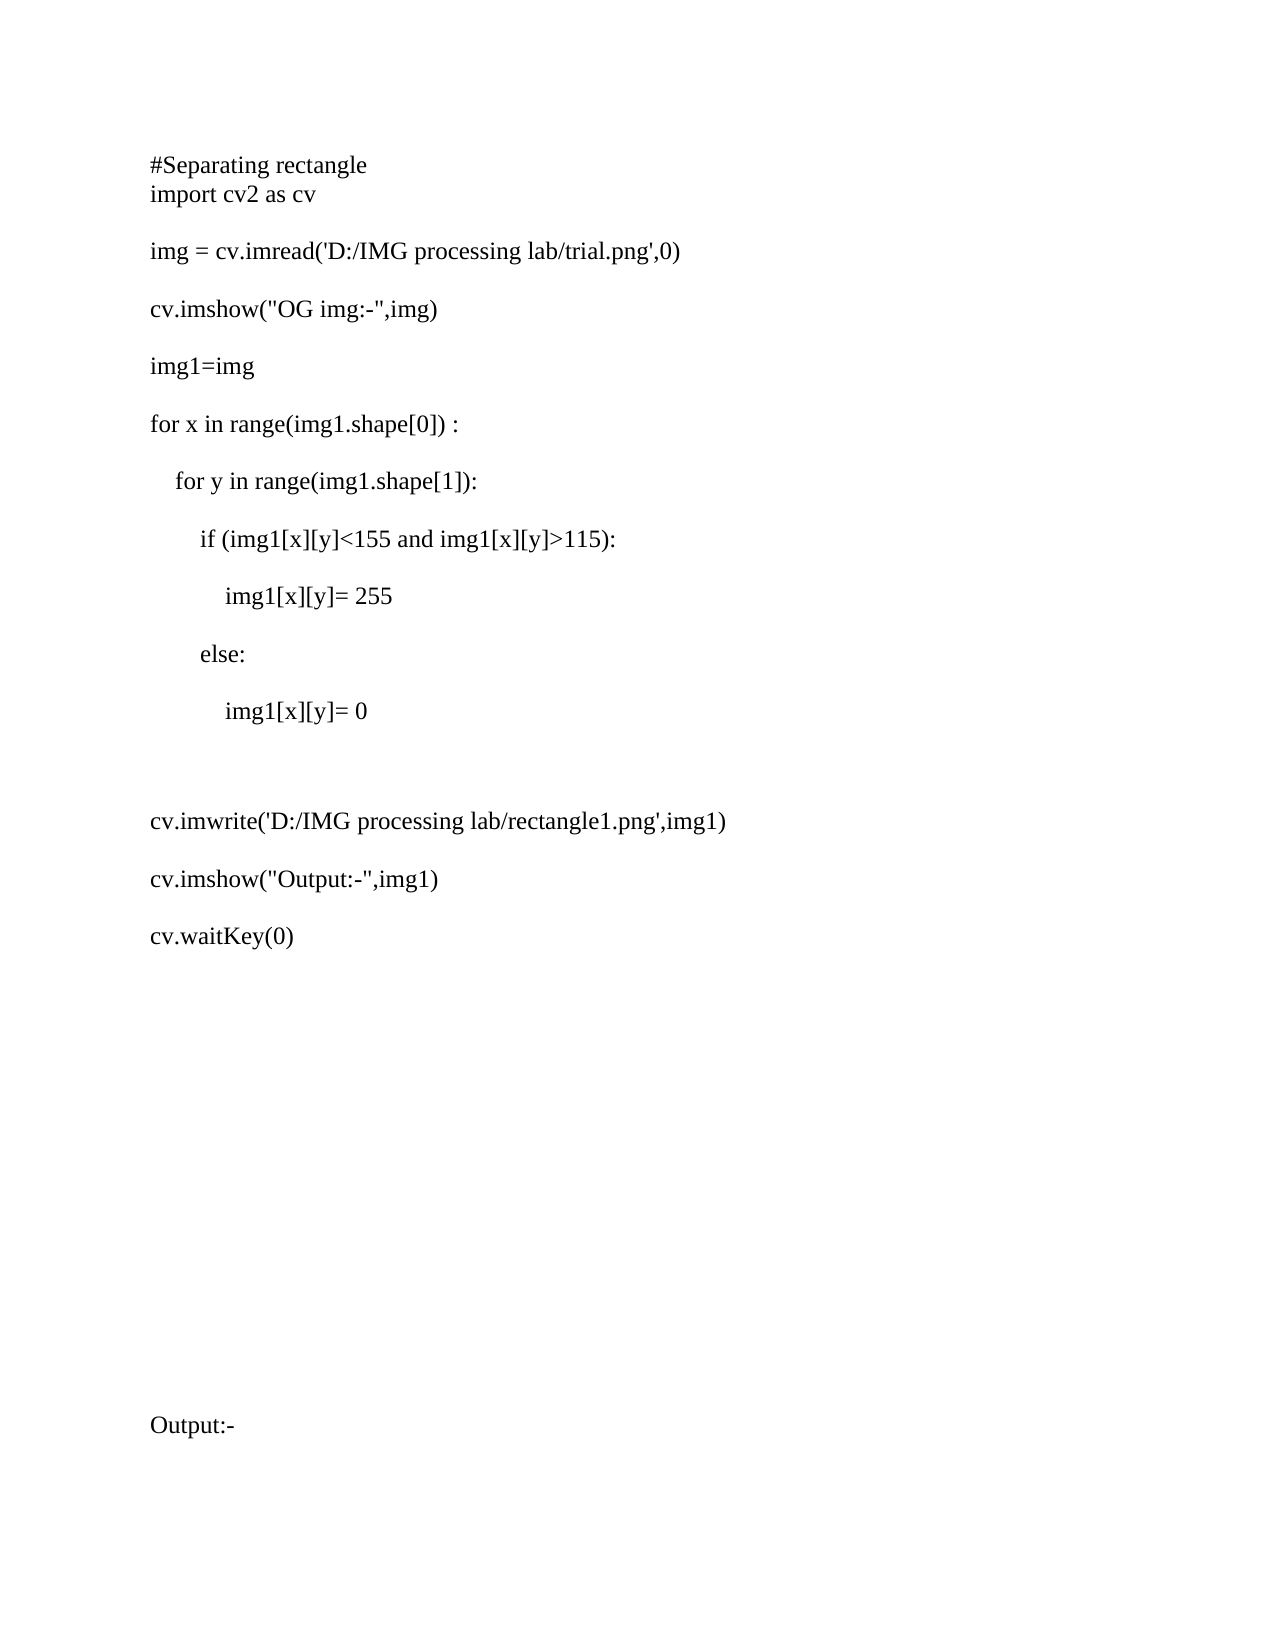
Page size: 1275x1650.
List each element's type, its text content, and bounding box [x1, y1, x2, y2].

text cv.imshow("Output:-",img1) [150, 864, 1125, 892]
text img1=img [150, 351, 1125, 380]
text cv.imshow("OG img:-",img) [150, 294, 1125, 322]
text else: [150, 639, 1125, 667]
text img1[x][y]= 0 [150, 696, 1125, 725]
text img = cv.imread('D:/IMG processing lab/trial.png',0) [150, 236, 1125, 265]
text for x in range(img1.shape[0]) : [150, 409, 1125, 437]
text for y in range(img1.shape[1]): [150, 466, 1125, 495]
text cv.imwrite('D:/IMG processing lab/rectangle1.png',img1) [150, 806, 1125, 835]
text cv.waitKey(0) [150, 921, 1125, 950]
text img1[x][y]= 255 [150, 581, 1125, 610]
text #Separating rectangle [150, 150, 1125, 179]
text if (img1[x][y]<155 and img1[x][y]>115): [150, 524, 1125, 552]
text Output:- [150, 1410, 1125, 1439]
text import cv2 as cv [150, 179, 1125, 207]
